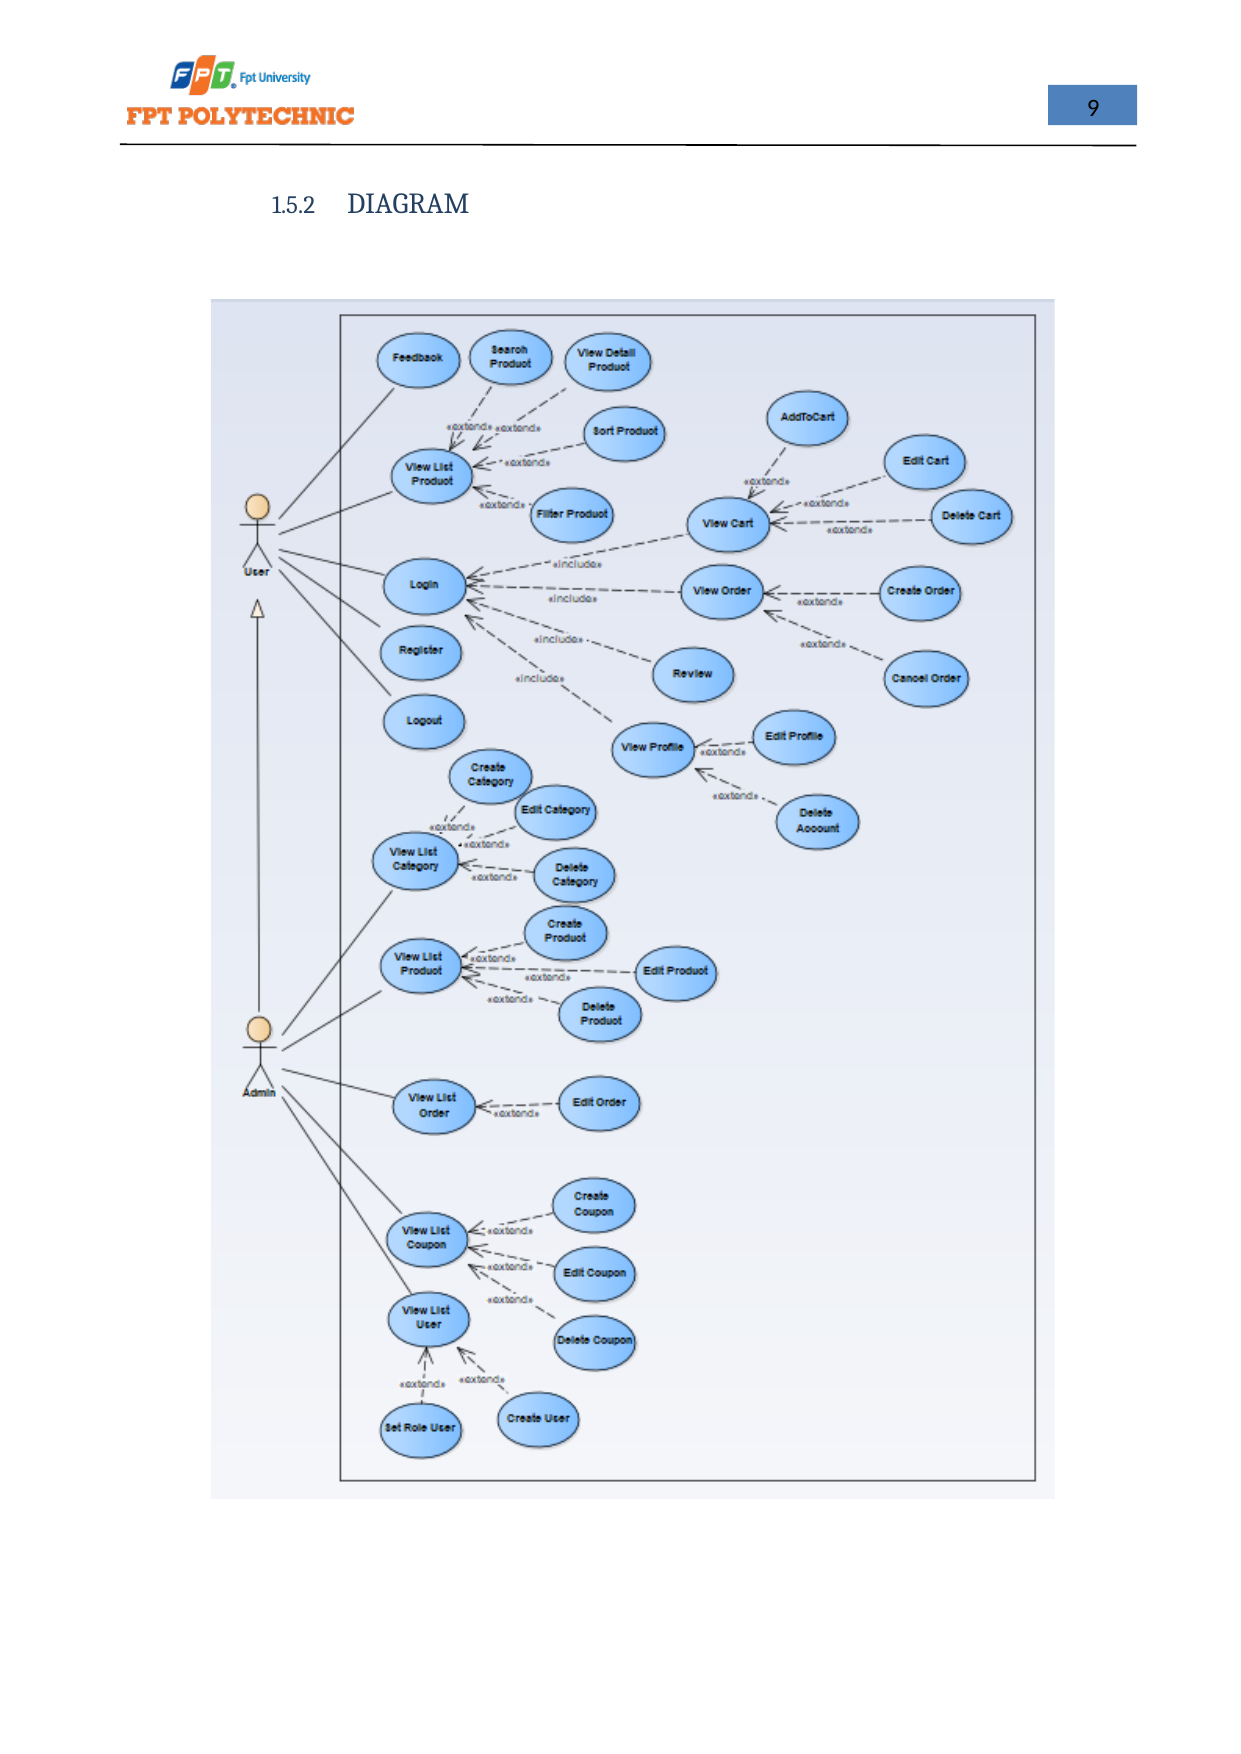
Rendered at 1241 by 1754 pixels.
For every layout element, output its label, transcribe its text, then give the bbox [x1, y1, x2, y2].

picture [210, 299, 1055, 1499]
subtitle DIAGRAM [272, 187, 1144, 221]
picture [120, 50, 369, 134]
